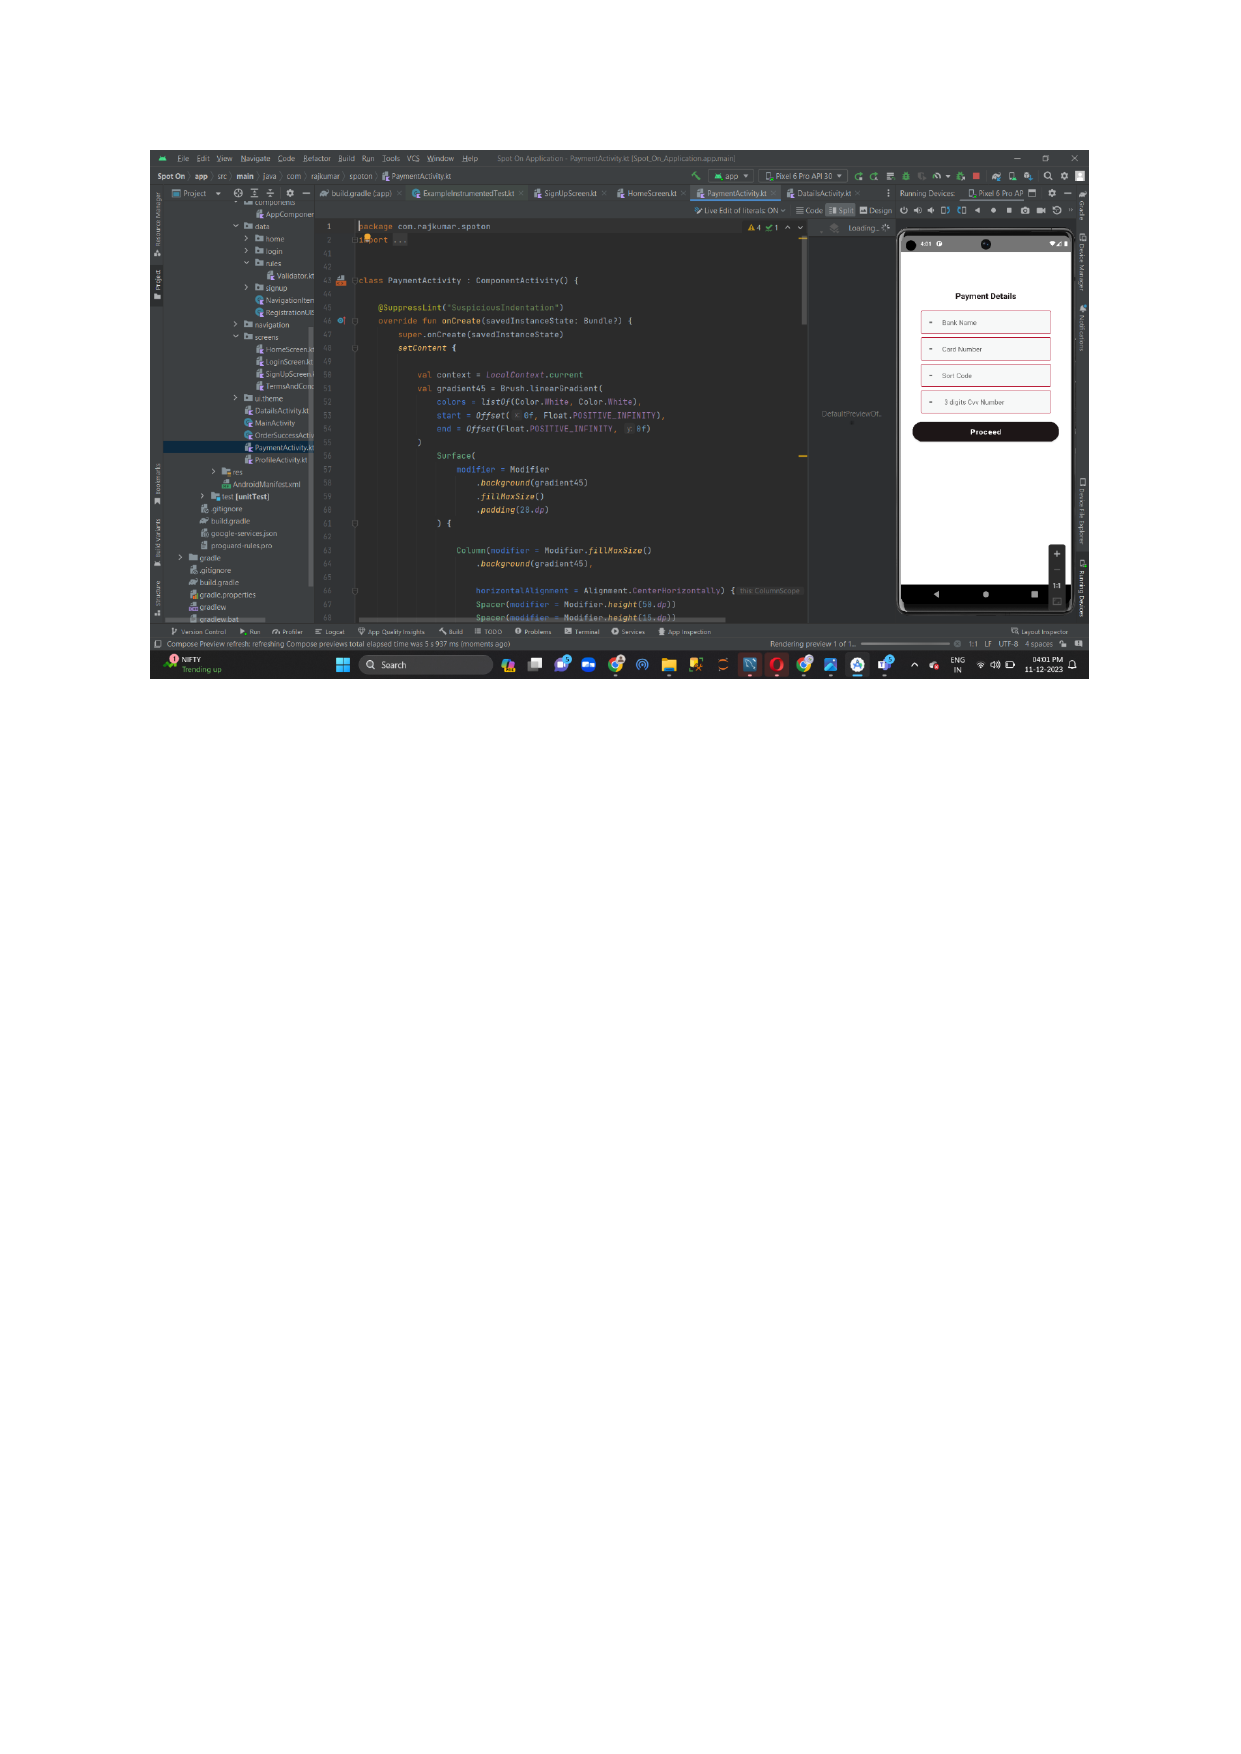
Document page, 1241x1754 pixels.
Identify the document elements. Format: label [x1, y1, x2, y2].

picture [150, 150, 1089, 679]
